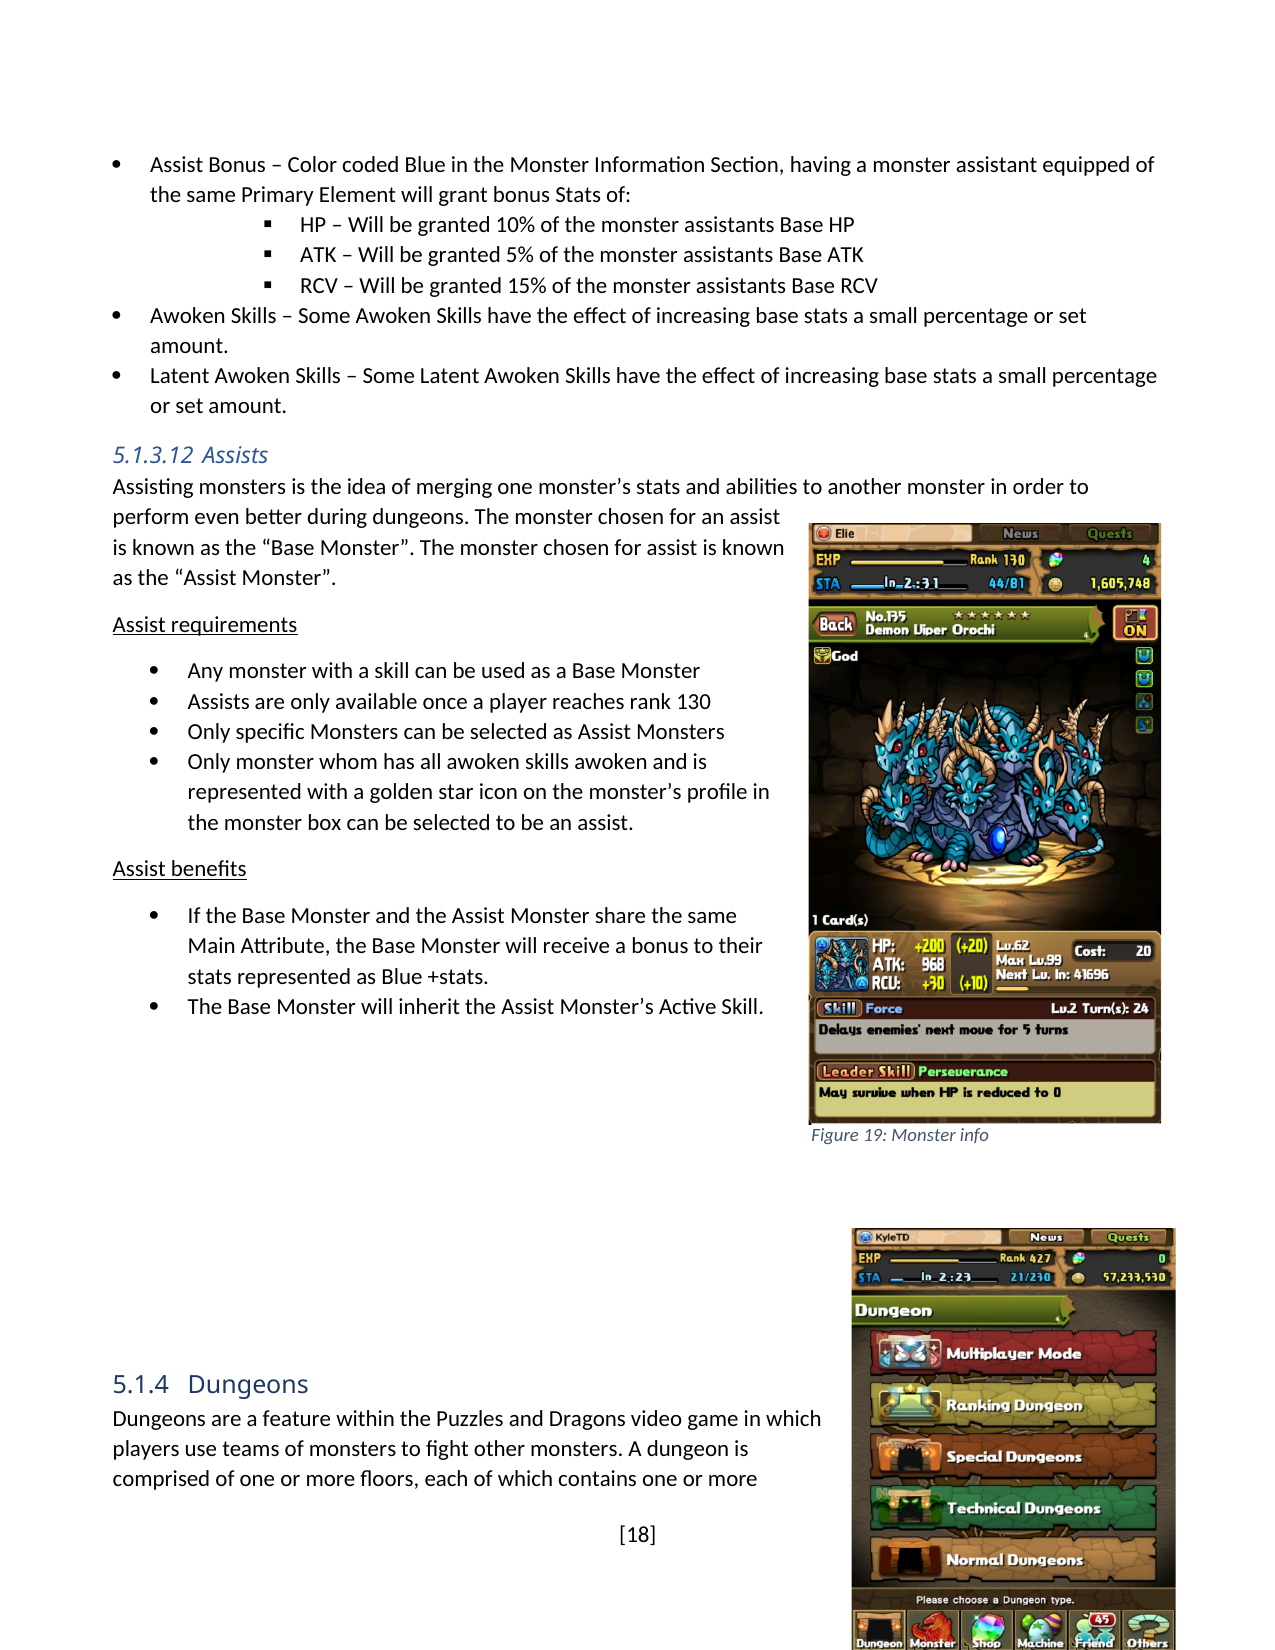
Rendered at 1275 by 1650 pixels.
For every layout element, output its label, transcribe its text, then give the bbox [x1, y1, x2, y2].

text Assist requirements [112, 610, 808, 638]
list Assists are only available once a player reaches rank 130 [150, 687, 808, 715]
list If the Base Monster and the Assist Monster share the same Main Attribute, the Base Monster will receive a bonus to their stats represented as Blue +stats. [150, 901, 808, 990]
picture [851, 1228, 1176, 1650]
picture [808, 523, 1162, 1125]
list Any monster with a skill can be used as a Base Monster [150, 657, 808, 685]
list Only specific Monsters can be selected as Assist Monsters [150, 717, 808, 745]
list The Base Monster will inherit the Assist Monster’s Active Skill. [150, 992, 808, 1020]
text Assisting monsters is the idea of merging one monster’s stats and abilities to another monster in order to perform even better during dungeons. The monster chosen for an assist is known as the “Base Monster”. The monster chosen for assist is known as the “Assist Monster”. [112, 472, 1162, 591]
list Latent Awoken Skills – Some Latent Awoken Skills have the effect of increasing base stats a small percentage or set amount. [112, 361, 1162, 420]
list ATK – Will be granted 5% of the monster assistants Base ATK [262, 241, 1162, 269]
subtitle Assists [112, 438, 1162, 470]
list RCV – Will be granted 15% of the monster assistants Base RCV [262, 271, 1162, 299]
list Only monster whom has all awoken skills awoken and is represented with a golden star icon on the monster’s profile in the monster box can be selected to be an assist. [150, 747, 808, 836]
list HP – Will be granted 10% of the monster assistants Base HP [262, 210, 1162, 238]
text Assist benefits [112, 854, 808, 883]
list Awoken Skills – Some Awoken Skills have the effect of increasing base stats a small percentage or set amount. [112, 301, 1162, 359]
list Assist Bonus – Color coded Blue in the Monster Information Section, having a monster assistant equipped of the same Primary Element will grant bonus Stats of: [112, 150, 1162, 208]
subtitle Dungeons [112, 1367, 851, 1401]
